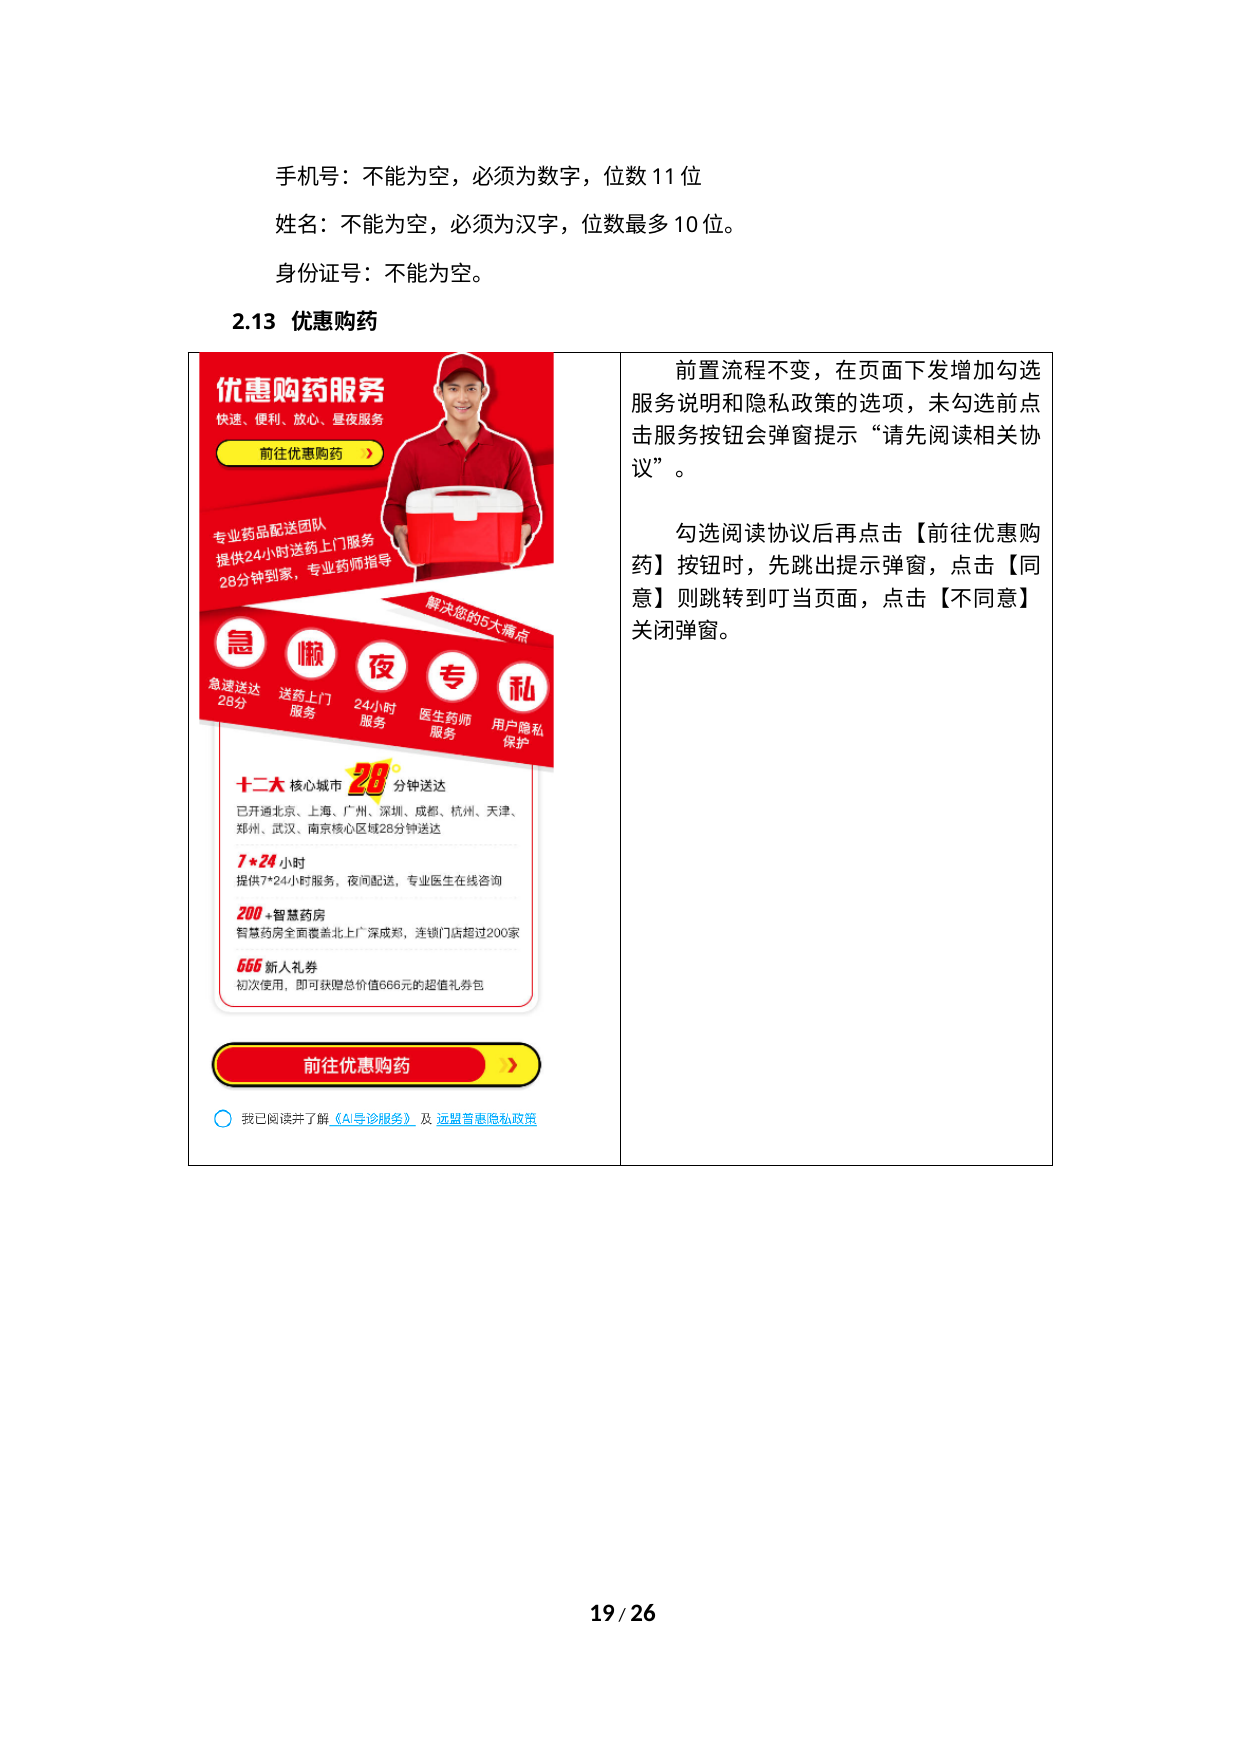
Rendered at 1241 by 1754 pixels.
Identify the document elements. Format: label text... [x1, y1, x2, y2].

table_header 前置流程不变，在页面下发增加勾选服务说明和隐私政策的选项，未勾选前点击服务按钮会弹窗提示“请先阅读相关协议”。 勾选阅读协议后再点击【前往优惠购药】按钮时，先跳出提示弹窗，点击【同意】则跳转到叮当页面，点击【不同意】关闭弹窗。 [621, 353, 1052, 1165]
text 身份证号：不能为空。 [231, 255, 1053, 288]
text 姓名：不能为空，必须为汉字，位数最多10位。 [231, 207, 1053, 239]
text 手机号：不能为空，必须为数字，位数11位 [231, 158, 1053, 191]
picture [199, 352, 554, 1099]
table_header [189, 353, 620, 1165]
list 优惠购药 [232, 303, 1053, 336]
picture [199, 1100, 554, 1136]
